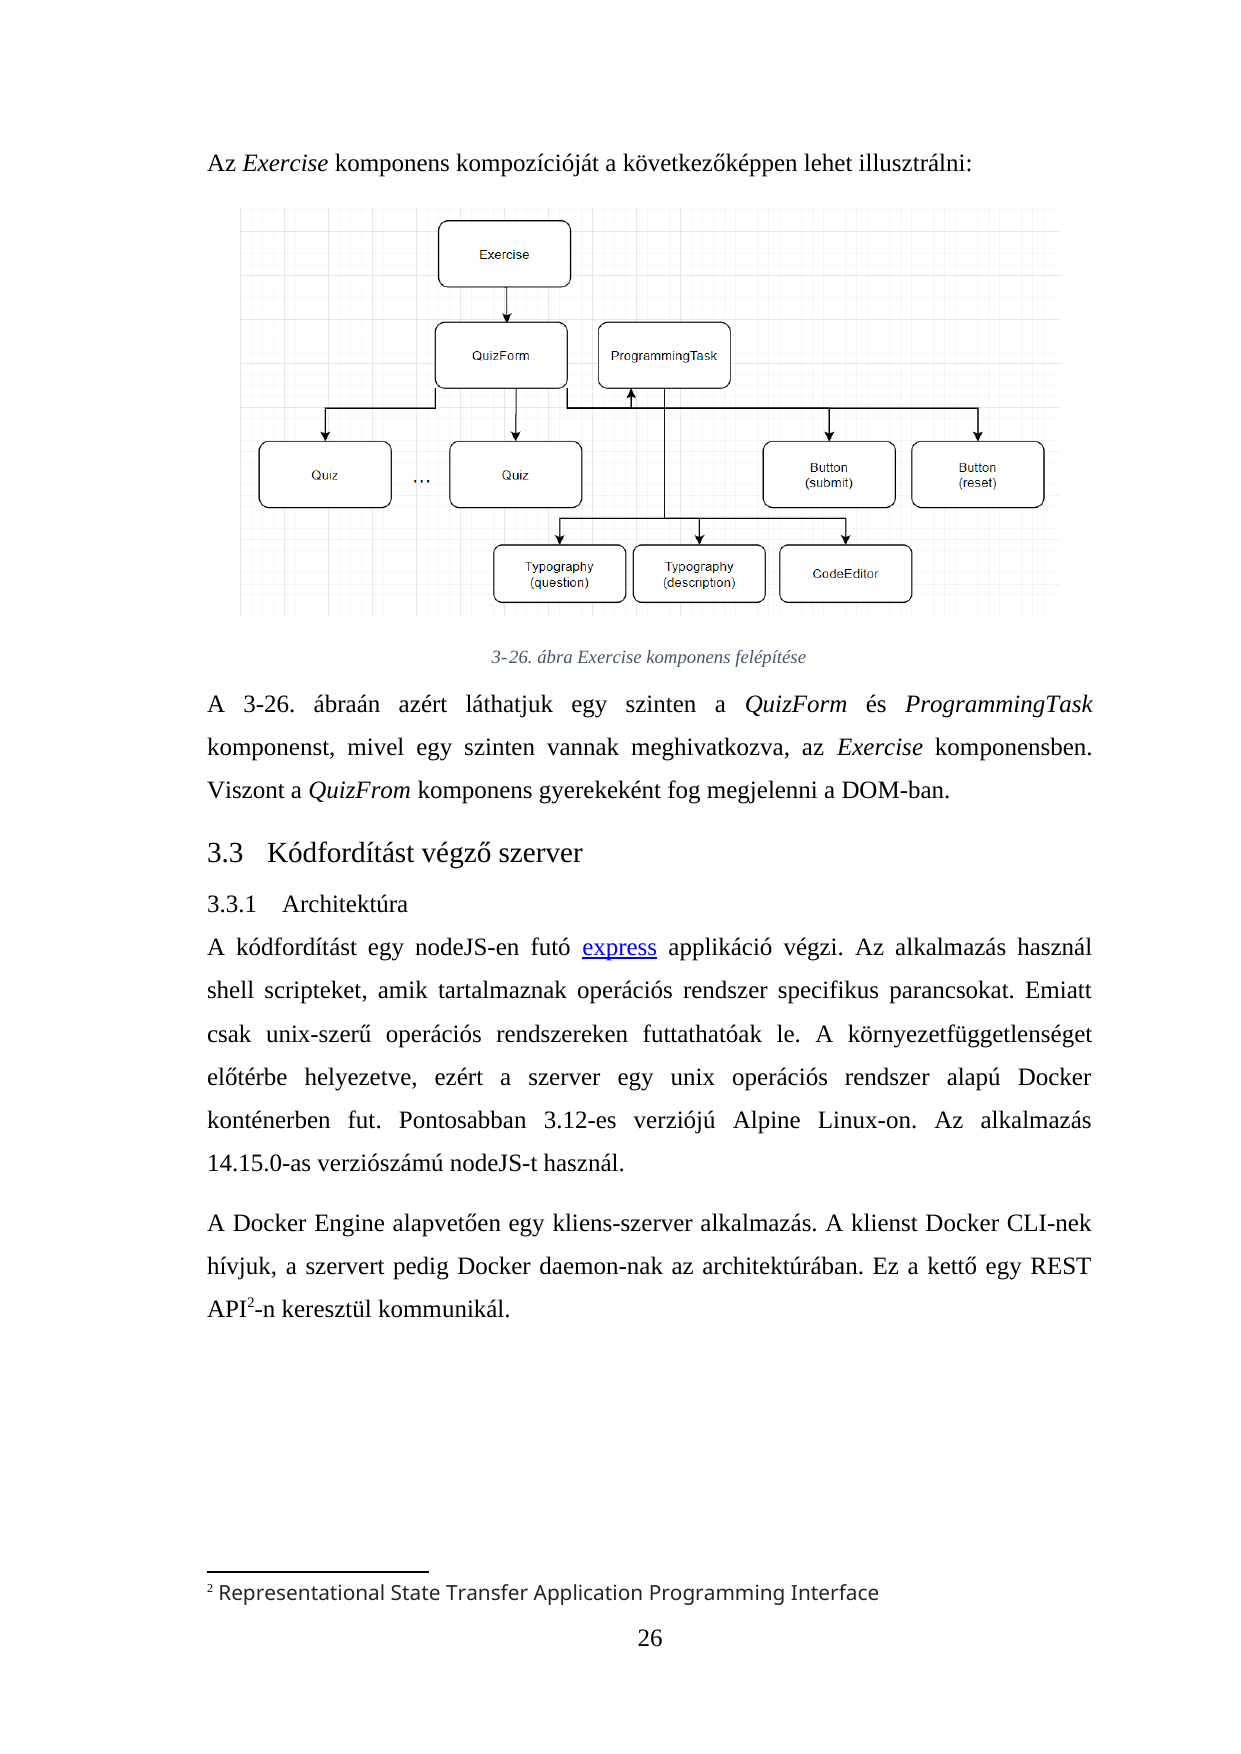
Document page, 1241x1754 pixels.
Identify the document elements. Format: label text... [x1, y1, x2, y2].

picture [239, 207, 1060, 616]
text A Docker Engine alapvetően egy kliens-szerver alkalmazás. A klienst Docker CLI-nek hívjuk, a szervert pedig Docker daemon-nak az architektúrában. Ez a kettő egy REST API-n keresztül kommunikál. [207, 1208, 1092, 1323]
subtitle Architektúra [207, 889, 1092, 918]
text Az Exercise komponens kompozícióját a következőképpen lehet illusztrálni: [207, 148, 1092, 176]
text A 3-6. ábraán azért láthatjuk egy szinten a QuizForm és ProgrammingTask komponenst, mivel egy szinten vannak meghivatkozva, az Exercise komponensben. Viszont a QuizFrom komponens gyerekeként fog megjelenni a DOM-ban. [207, 689, 1092, 804]
subtitle Kódfordítást végző szerver [207, 835, 1092, 868]
text 3-. ábra Exercise komponens felépítése [207, 646, 1092, 668]
text A kódfordítást egy nodeJS-en futó express applikáció végzi. Az alkalmazás használ shell scripteket, amik tartalmaznak operációs rendszer specifikus parancsokat. Emiatt csak unix-szerű operációs rendszereken futtathatóak le. A környezetfüggetlenséget előtérbe helyezetve, ezért a szerver egy unix operációs rendszer alapú Docker konténerben fut. Pontosabban 3.12-es verziójú Alpine Linux-on. Az alkalmazás 14.15.0-as verziószámú nodeJS-t használ. [207, 932, 1092, 1177]
